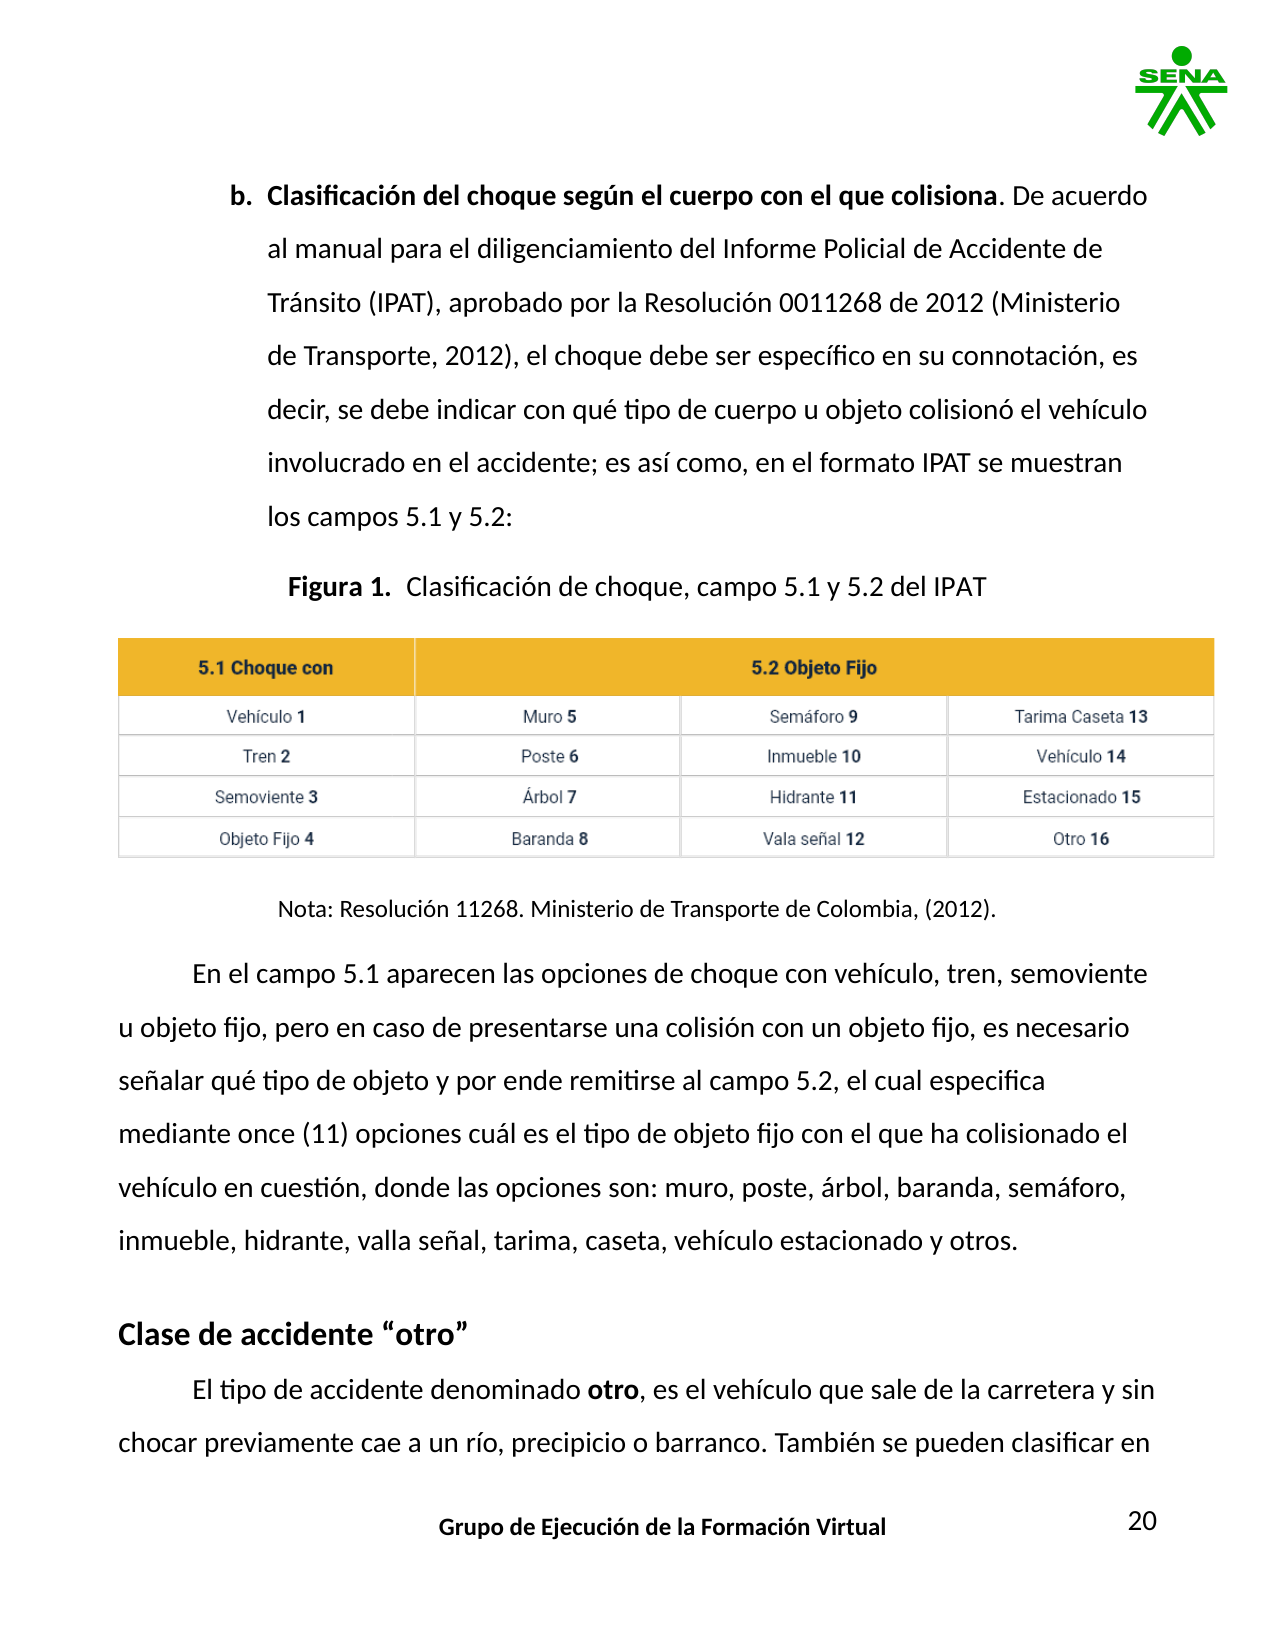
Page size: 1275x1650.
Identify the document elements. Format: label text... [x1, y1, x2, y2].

picture [1135, 46, 1228, 136]
list Clasificación del choque según el cuerpo con el que colisiona. De acuerdo al manual para el diligenciamiento del Informe Policial de Accidente de Tránsito (IPAT), aprobado por la Resolución 0011268 de 2012 (Ministerio de Transporte, 2012), el choque debe ser específico en su connotación, es decir, se debe indicar con qué tipo de cuerpo u objeto colisionó el vehículo involucrado en el accidente; es así como, en el formato IPAT se muestran los campos 5.1 y 5.2: [229, 177, 1157, 533]
picture [118, 638, 1215, 859]
text Clasificación de choque, campo 5.1 y 5.2 del IPAT [118, 568, 1157, 603]
text En el campo 5.1 aparecen las opciones de choque con vehículo, tren, semoviente u objeto fijo, pero en caso de presentarse una colisión con un objeto fijo, es necesario señalar qué tipo de objeto y por ende remitirse al campo 5.2, el cual especifica mediante once (11) opciones cuál es el tipo de objeto fijo con el que ha colisionado el vehículo en cuestión, donde las opciones son: muro, poste, árbol, baranda, semáforo, inmueble, hidrante, valla señal, tarima, caseta, vehículo estacionado y otros. [118, 955, 1157, 1258]
text Nota: Resolución 11268. Ministerio de Transporte de Colombia, (2012). [118, 893, 1157, 923]
subtitle Clase de accidente “otro” [118, 1313, 1157, 1354]
